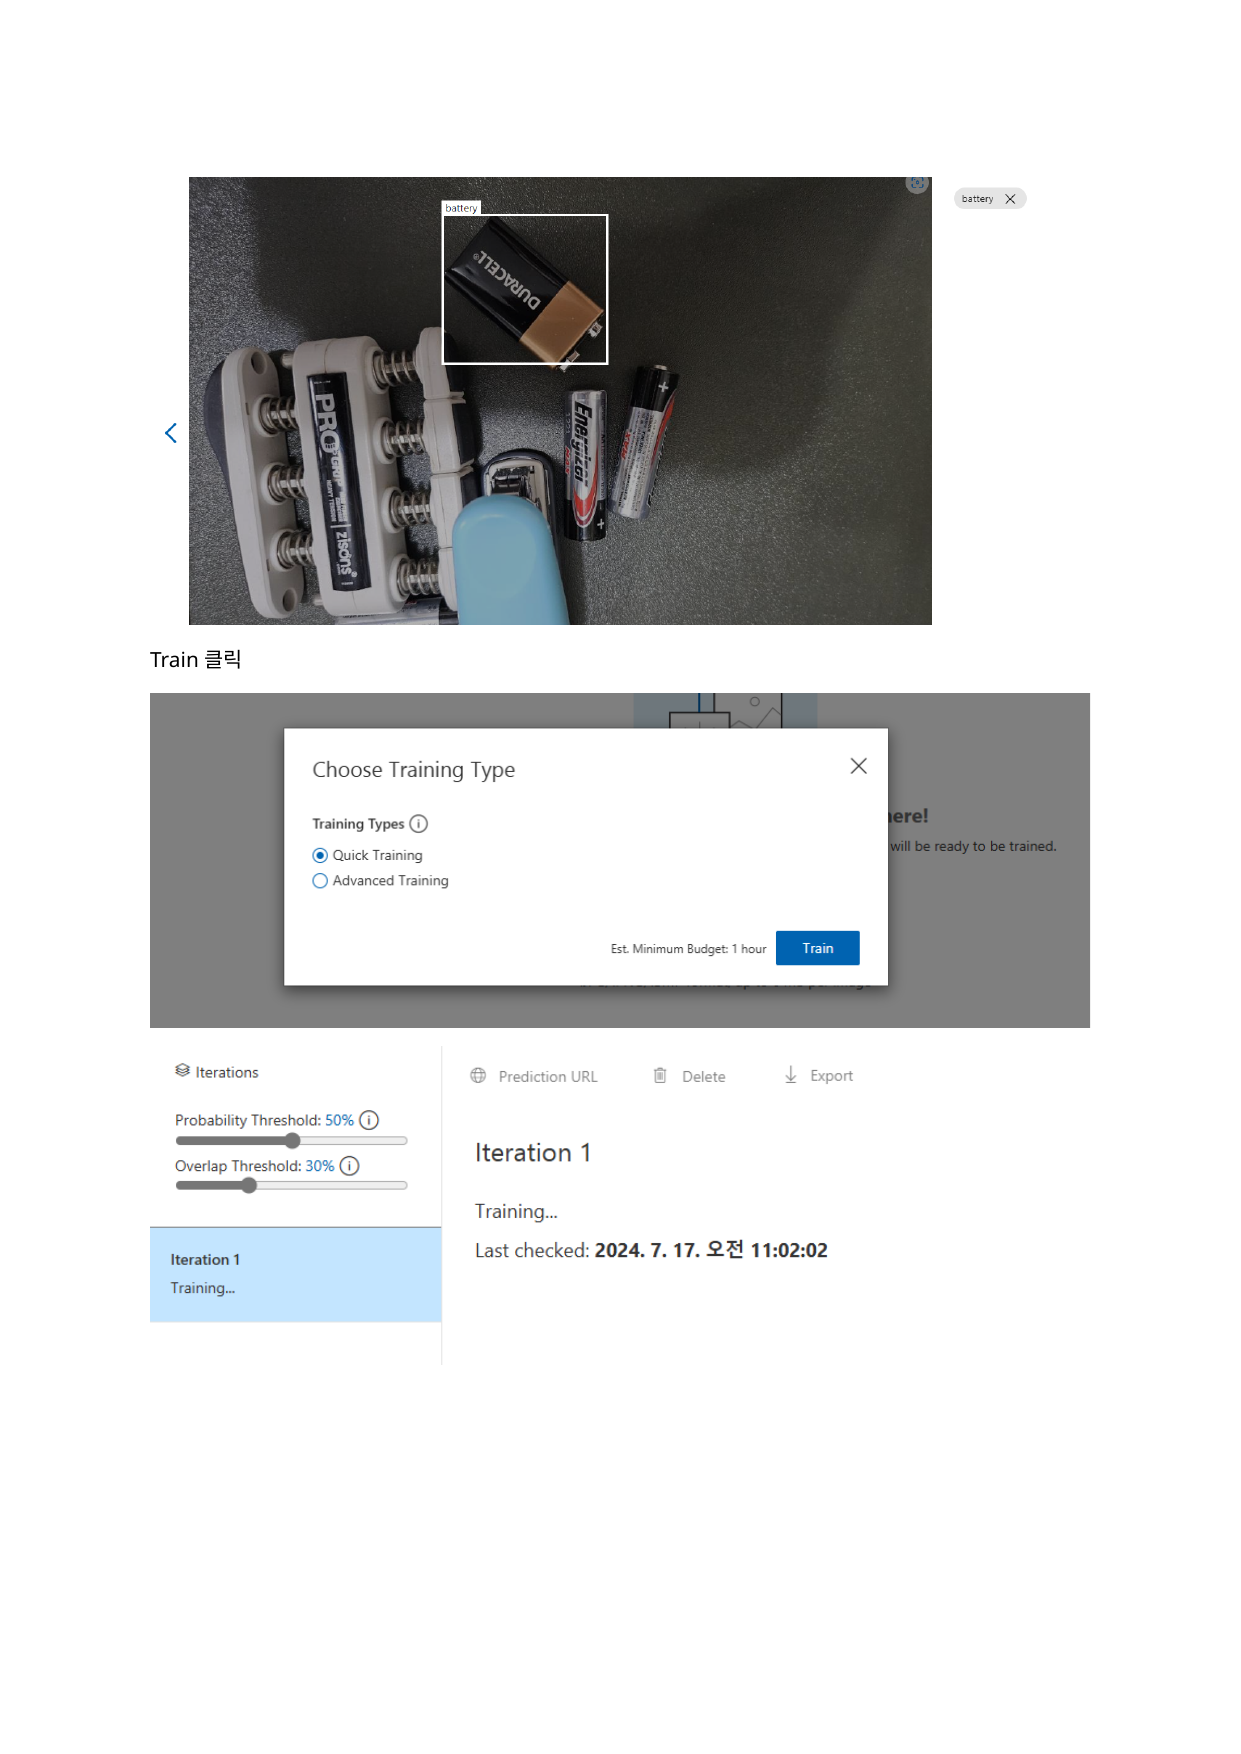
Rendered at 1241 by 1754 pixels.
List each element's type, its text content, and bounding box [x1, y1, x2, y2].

picture [150, 1046, 1091, 1365]
picture [150, 177, 1091, 625]
picture [150, 693, 1091, 1028]
text Train 클릭 [150, 644, 1090, 674]
